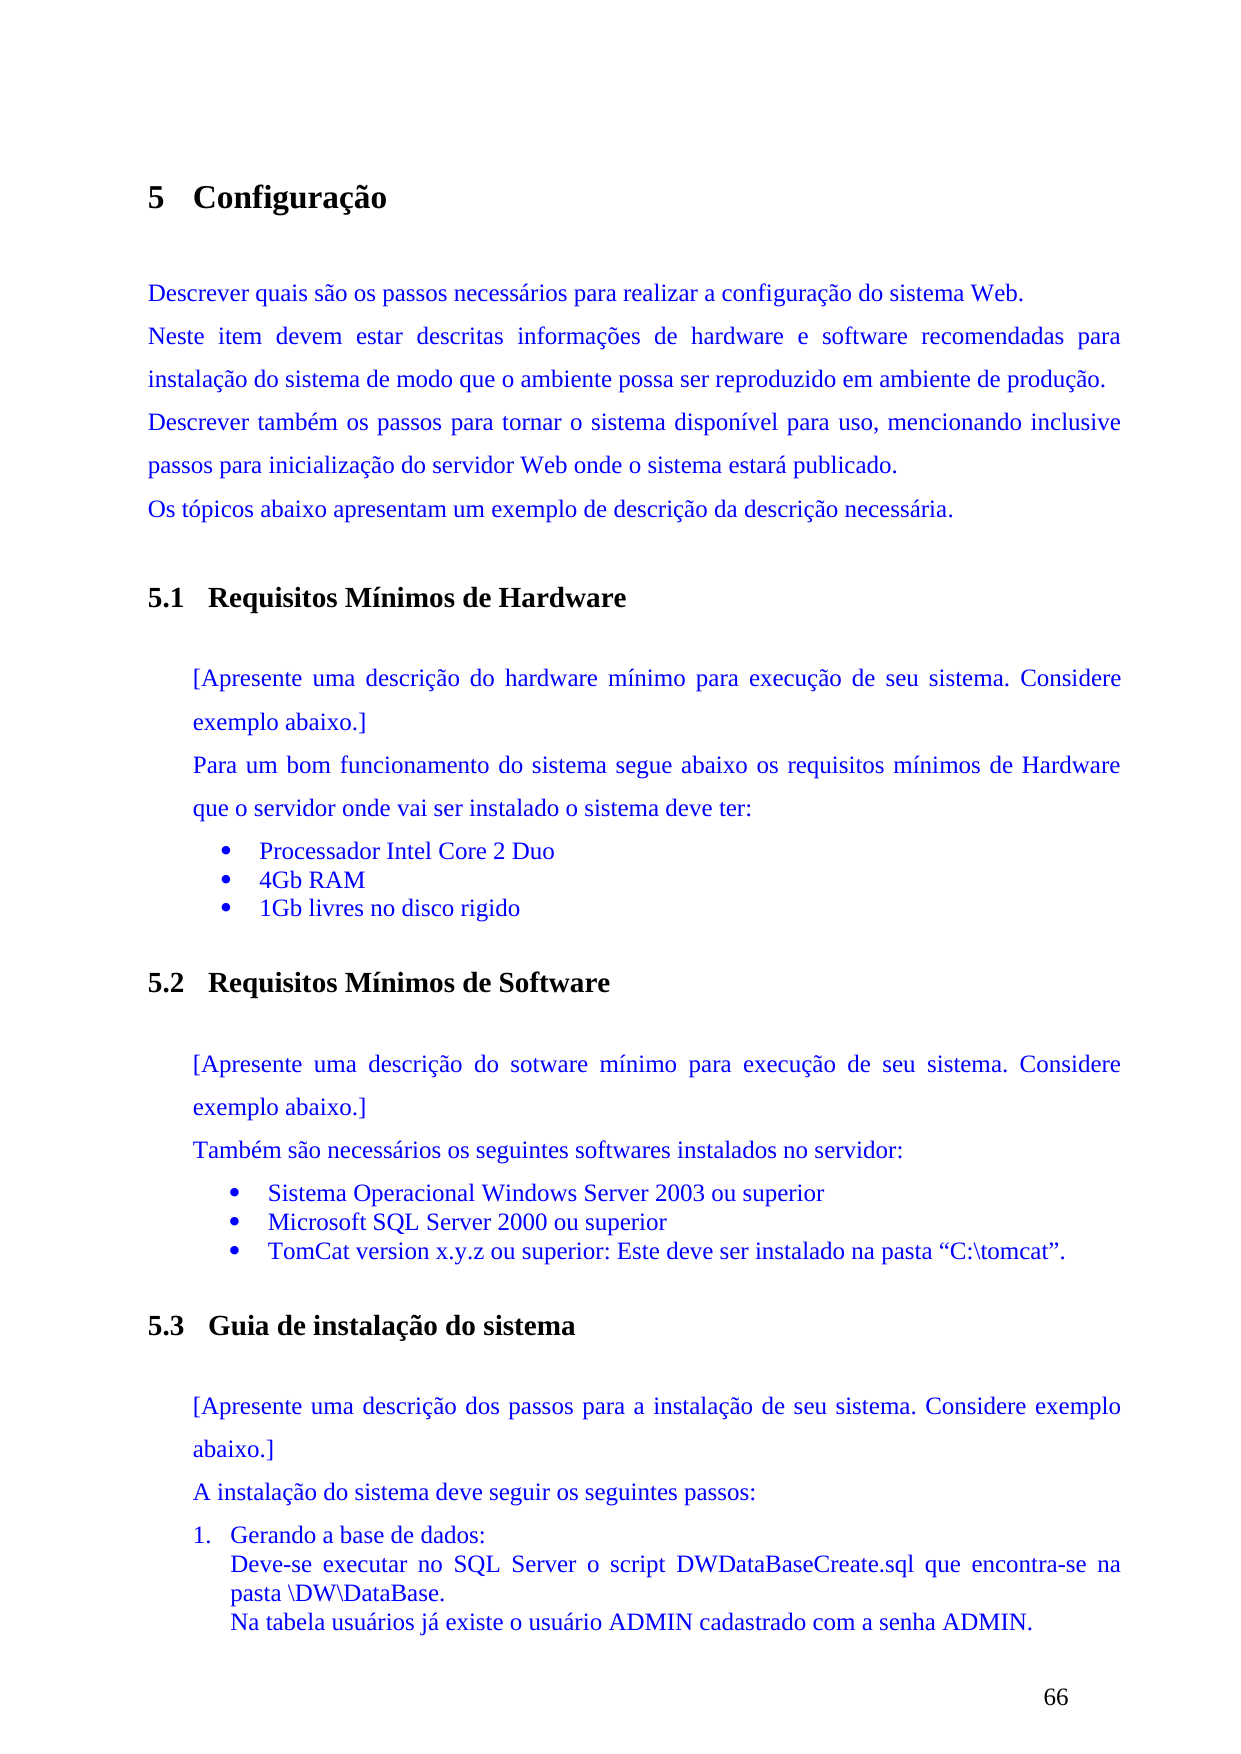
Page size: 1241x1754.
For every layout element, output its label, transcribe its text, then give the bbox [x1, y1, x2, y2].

list Microsoft SQL Server 2000 ou superior [230, 1207, 1122, 1236]
subtitle Requisitos Mínimos de Hardware [148, 580, 1122, 613]
text [Apresente uma descrição do sotware mínimo para execução de seu sistema. Considere exemplo abaixo.] [193, 1049, 1122, 1121]
text [Apresente uma descrição do hardware mínimo para execução de seu sistema. Considere exemplo abaixo.] [193, 663, 1122, 735]
subtitle Configuração [148, 177, 1122, 216]
text Descrever quais são os passos necessários para realizar a configuração do sistema Web. [148, 278, 1122, 307]
subtitle Requisitos Mínimos de Software [148, 965, 1122, 999]
text Os tópicos abaixo apresentam um exemplo de descrição da descrição necessária. [148, 494, 1122, 522]
list Sistema Operacional Windows Server 2003 ou superior [230, 1178, 1122, 1207]
list Gerando a base de dados: [193, 1521, 1122, 1549]
list Deve-se executar no SQL Server o script DWDataBaseCreate.sql que encontra-se na pasta \DW\DataBase. [230, 1549, 1122, 1607]
list 1Gb livres no disco rigido [222, 893, 1122, 922]
list 4Gb RAM [222, 865, 1122, 893]
list TomCat version x.y.z ou superior: Este deve ser instalado na pasta “C:\tomcat”. [230, 1236, 1122, 1264]
text Para um bom funcionamento do sistema segue abaixo os requisitos mínimos de Hardware que o servidor onde vai ser instalado o sistema deve ter: [193, 750, 1122, 822]
subtitle Guia de instalação do sistema [148, 1308, 1122, 1341]
text [Apresente uma descrição dos passos para a instalação de seu sistema. Considere exemplo abaixo.] [193, 1391, 1122, 1463]
text Neste item devem estar descritas informações de hardware e software recomendadas para instalação do sistema de modo que o ambiente possa ser reproduzido em ambiente de produção. [148, 321, 1122, 393]
text Também são necessários os seguintes softwares instalados no servidor: [193, 1135, 1122, 1164]
text Descrever também os passos para tornar o sistema disponível para uso, mencionando inclusive passos para inicialização do servidor Web onde o sistema estará publicado. [148, 407, 1122, 479]
list Na tabela usuários já existe o usuário ADMIN cadastrado com a senha ADMIN. [230, 1607, 1122, 1636]
list Processador Intel Core 2 Duo [222, 836, 1122, 865]
text A instalação do sistema deve seguir os seguintes passos: [193, 1477, 1122, 1506]
